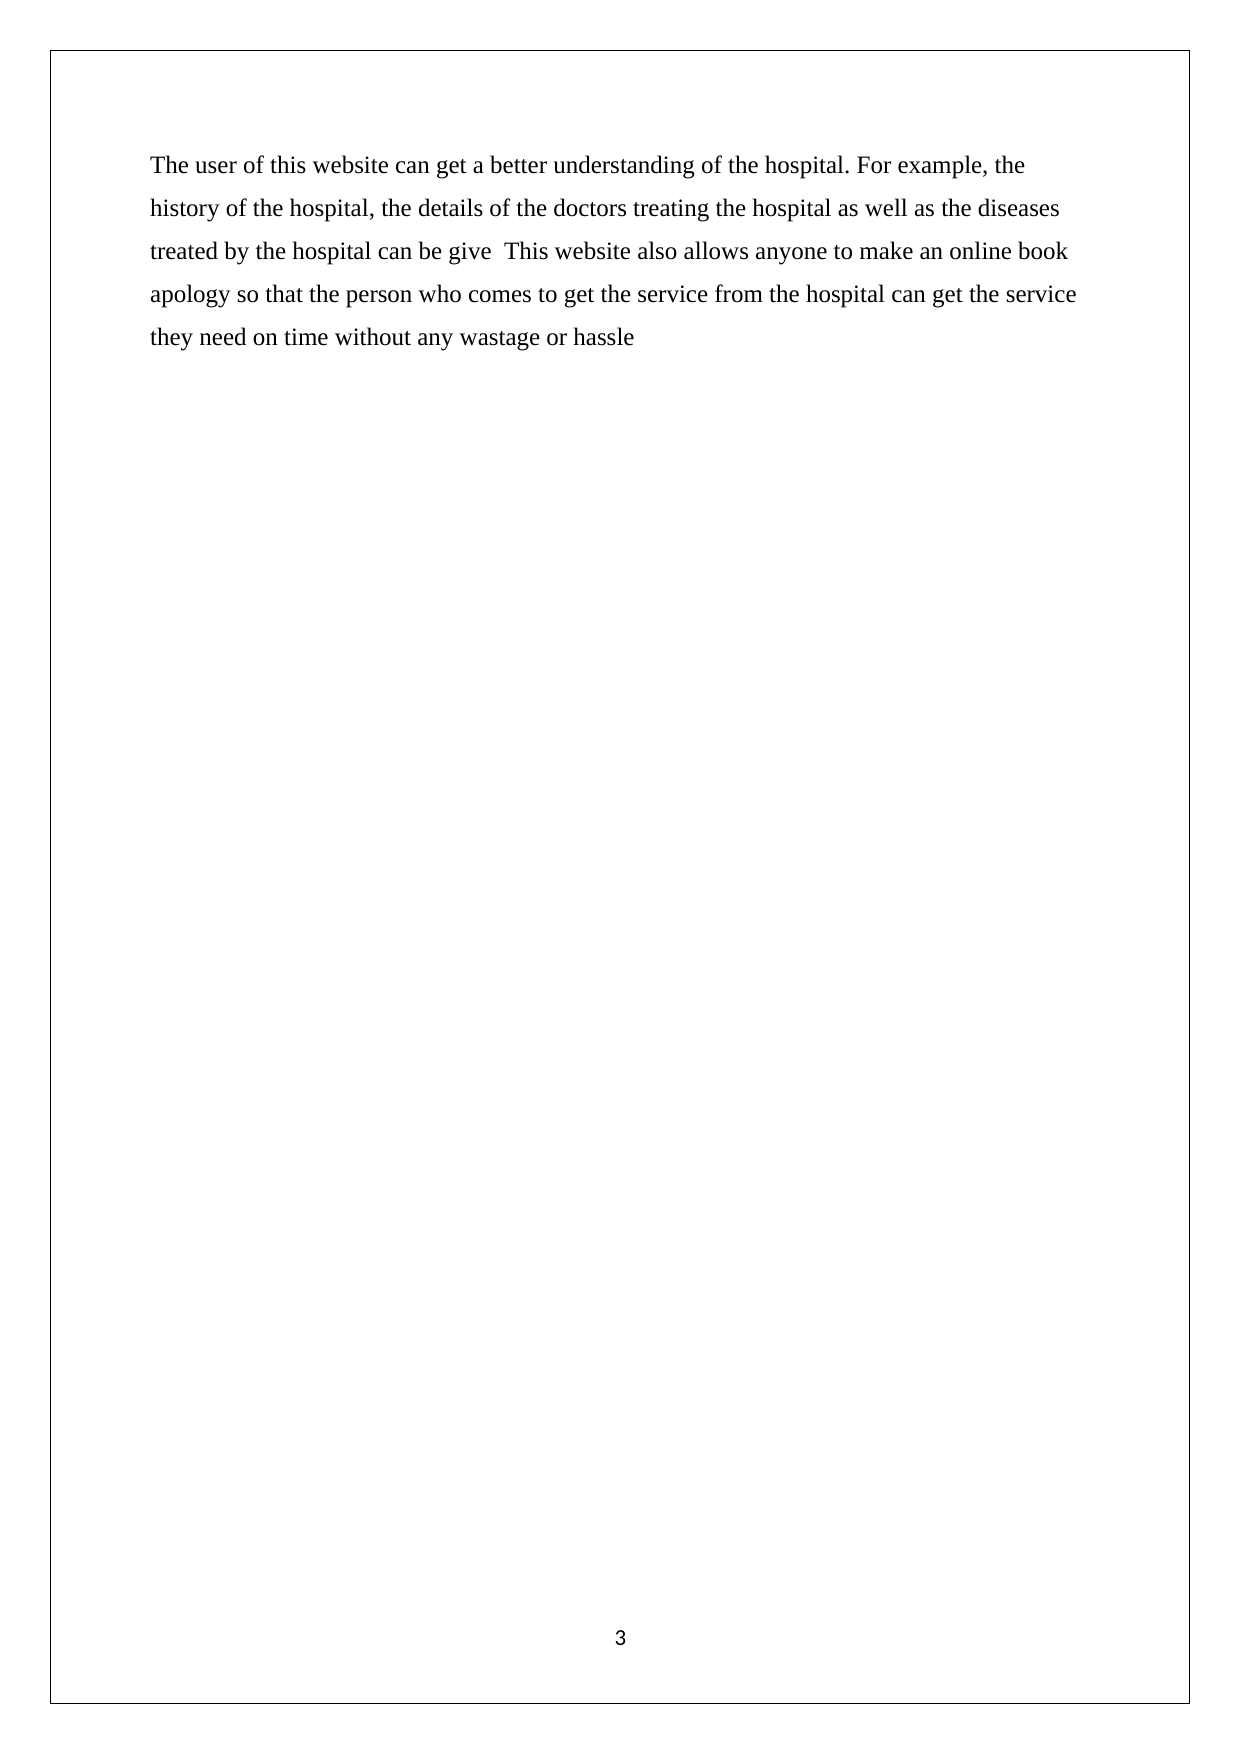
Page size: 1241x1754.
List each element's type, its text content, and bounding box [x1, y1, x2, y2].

text The user of this website can get a better understanding of the hospital. For example, the history of the hospital, the details of the doctors treating the hospital as well as the diseases treated by the hospital can be give This website also allows anyone to make an online book apology so that the person who comes to get the service from the hospital can get the service they need on time without any wastage or hassle [150, 150, 1090, 351]
